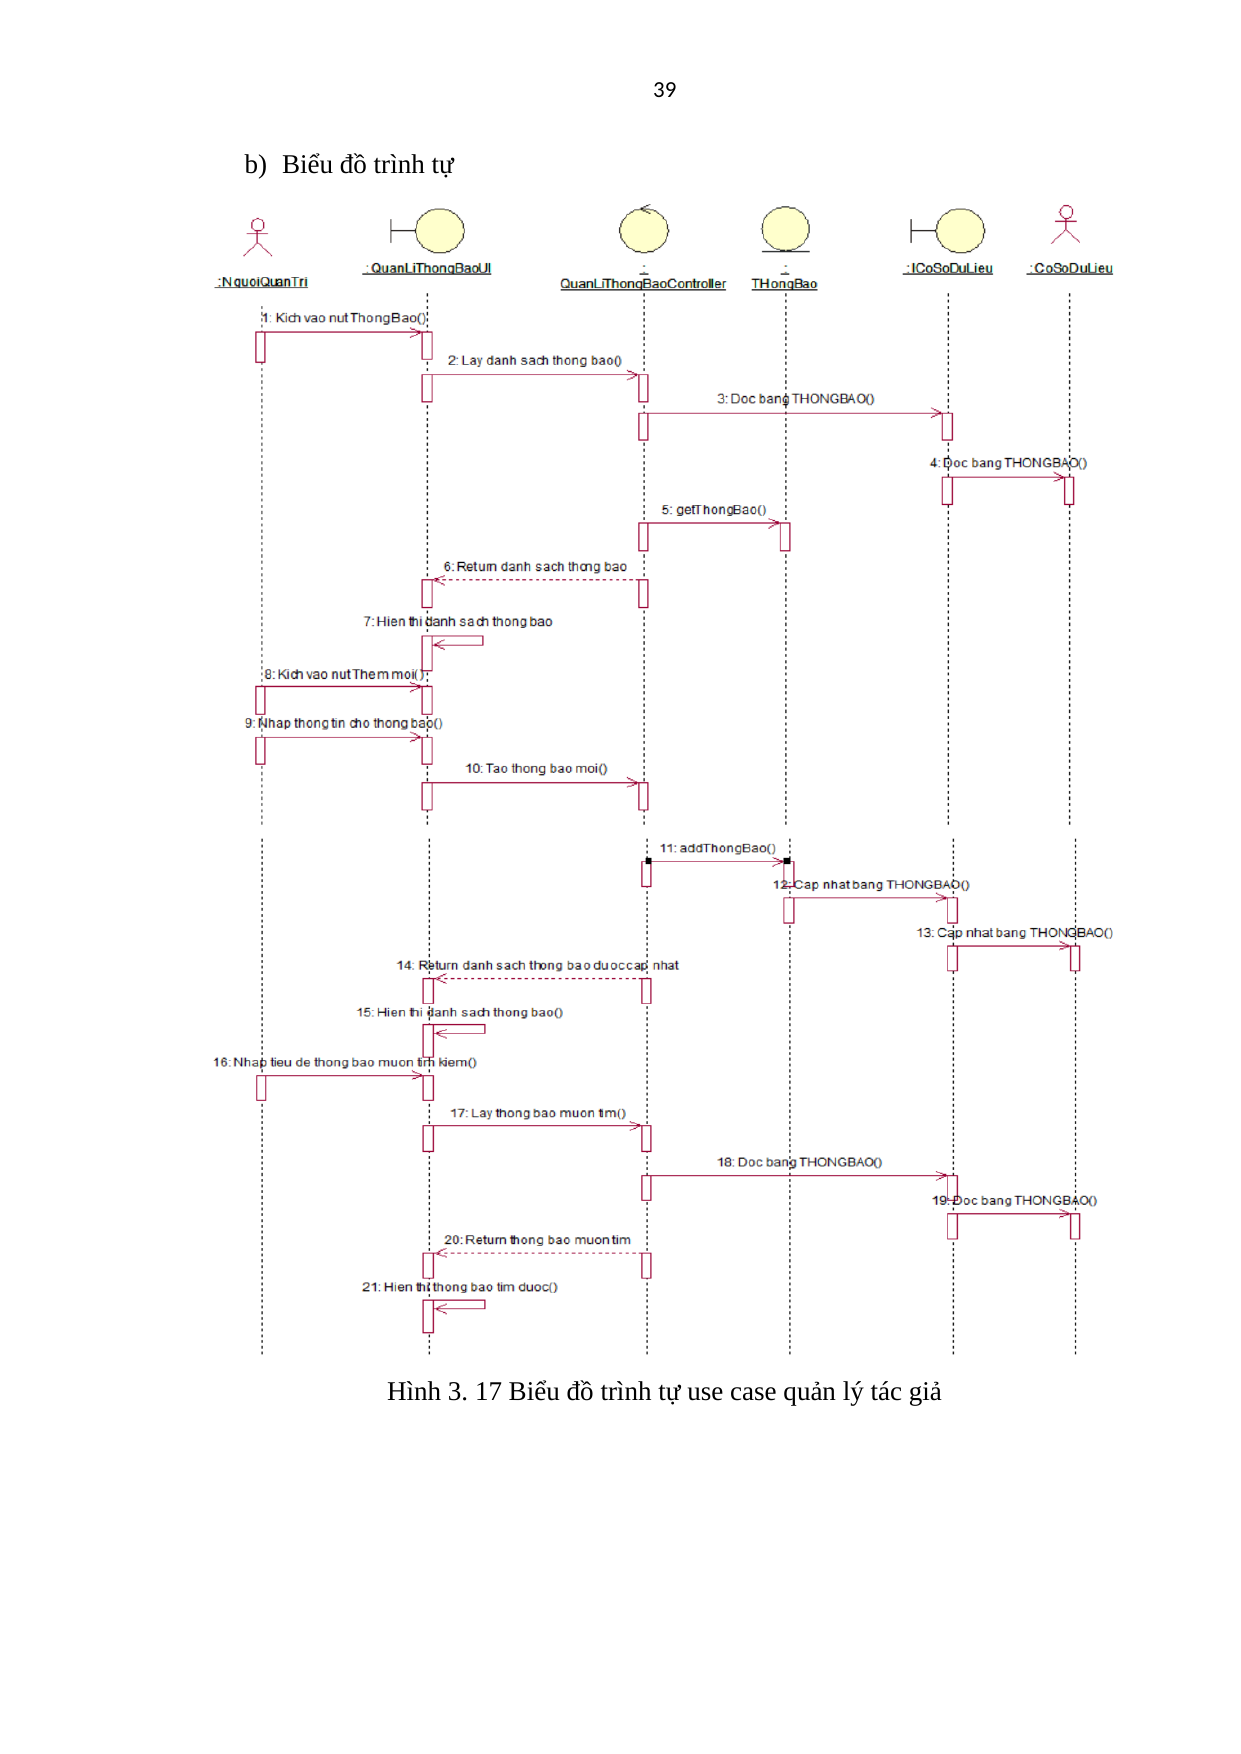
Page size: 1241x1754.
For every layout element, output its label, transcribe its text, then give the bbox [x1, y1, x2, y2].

list Biểu đồ trình tự [244, 148, 1122, 179]
text Hình 3. 17 Biểu đồ trình tự use case quản lý tác giả [207, 1375, 1122, 1406]
picture [206, 838, 1180, 1355]
picture [206, 200, 1152, 825]
